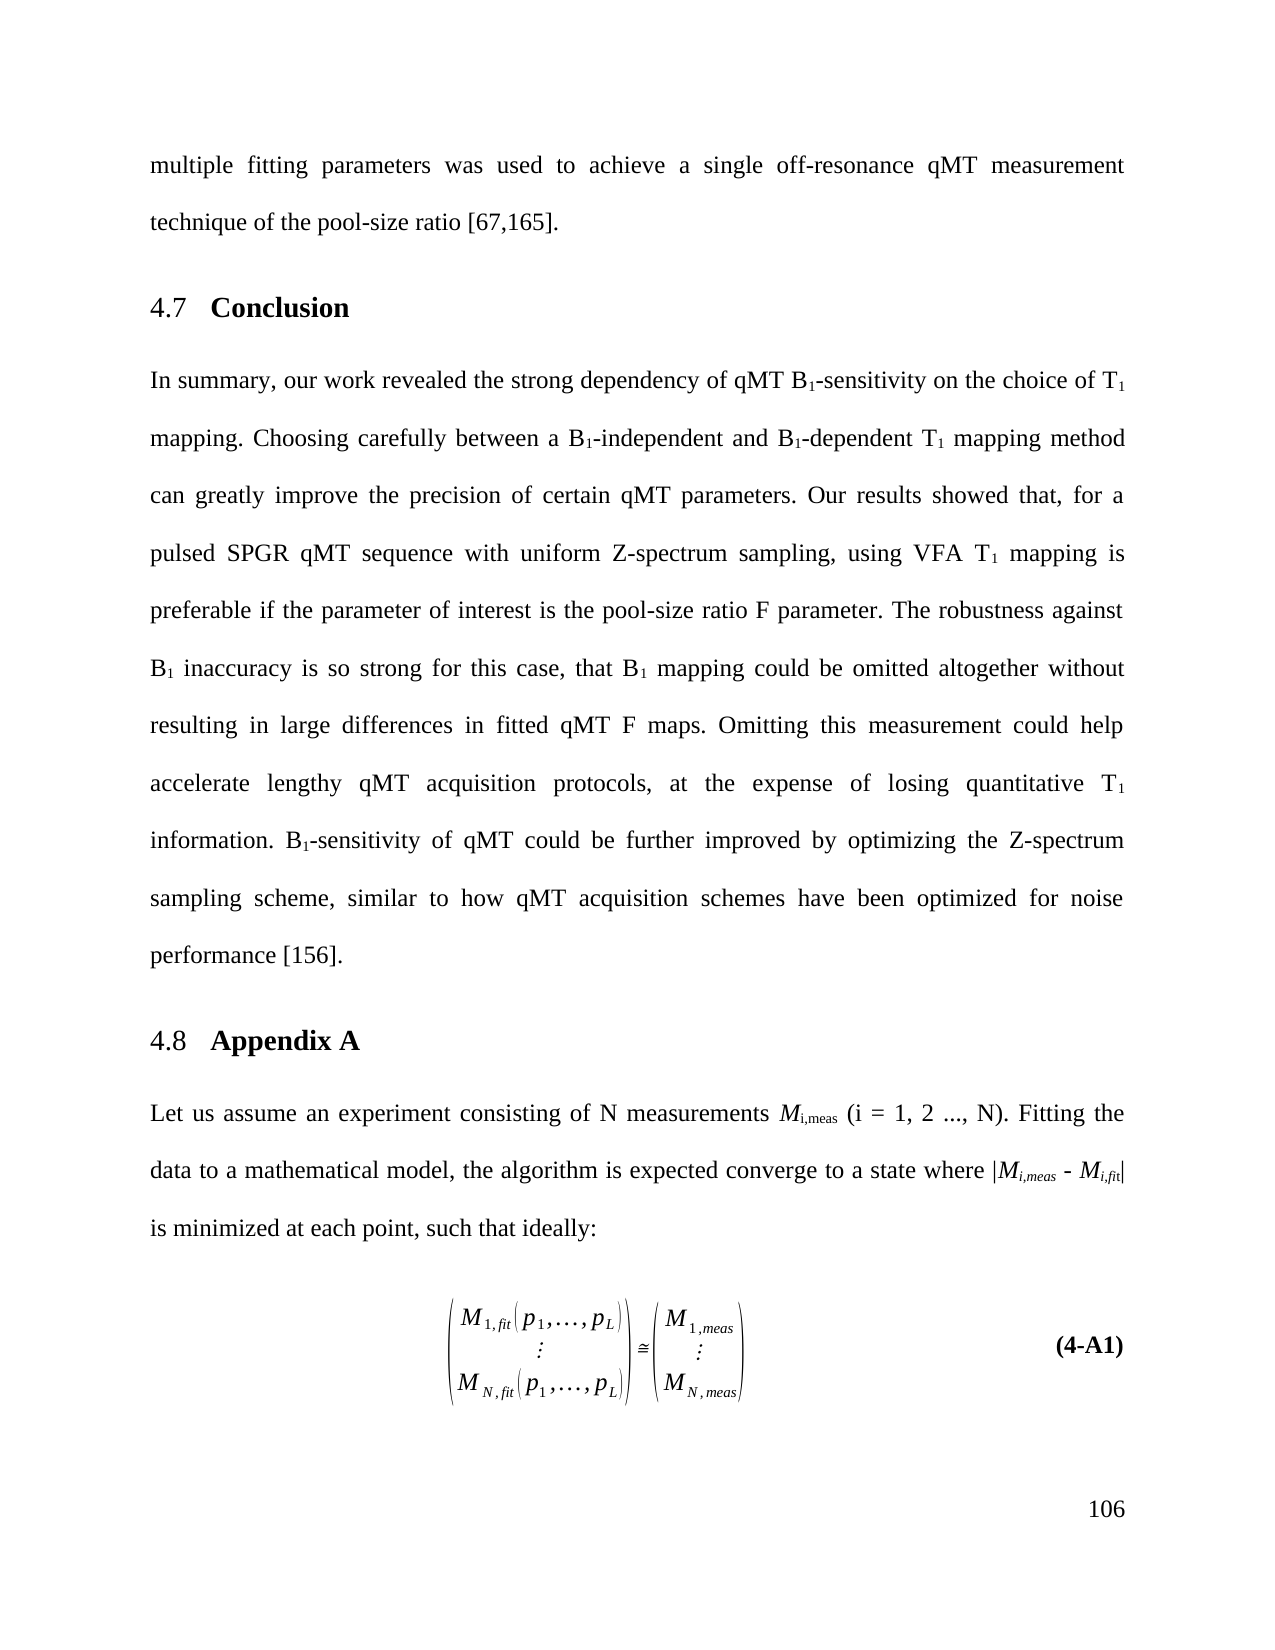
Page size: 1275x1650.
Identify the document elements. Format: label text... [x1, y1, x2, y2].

subtitle Conclusion [150, 290, 1125, 323]
text Let us assume an experiment consisting of N measurements Mi,meas (i = 1, 2 ..., N). Fitting the data to a mathematical model, the algorithm is expected converge to a state where |Mi,meas - Mi,fit| is minimized at each point, such that ideally: [150, 1098, 1125, 1242]
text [150, 150, 1125, 236]
text In summary, our work revealed the strong dependency of qMT B1-sensitivity on the choice of T1 mapping. Choosing carefully between a B1-independent and B1-dependent T1 mapping method can greatly improve the precision of certain qMT parameters. Our results showed that, for a pulsed SPGR qMT sequence with uniform Z-spectrum sampling, using VFA T1 mapping is preferable if the parameter of interest is the pool-size ratio F parameter. The robustness against B1 inaccuracy is so strong for this case, that B1 mapping could be omitted altogether without resulting in large differences in fitted qMT F maps. Omitting this measurement could help accelerate lengthy qMT acquisition protocols, at the expense of losing quantitative T1 information. B1-sensitivity of qMT could be further improved by optimizing the Z-spectrum sampling scheme, similar to how qMT acquisition schemes have been optimized for noise performance [156]. [150, 365, 1125, 969]
subtitle Appendix A [150, 1023, 1125, 1056]
table_header [150, 1296, 1043, 1461]
table_header (4-A1) [1043, 1296, 1135, 1461]
